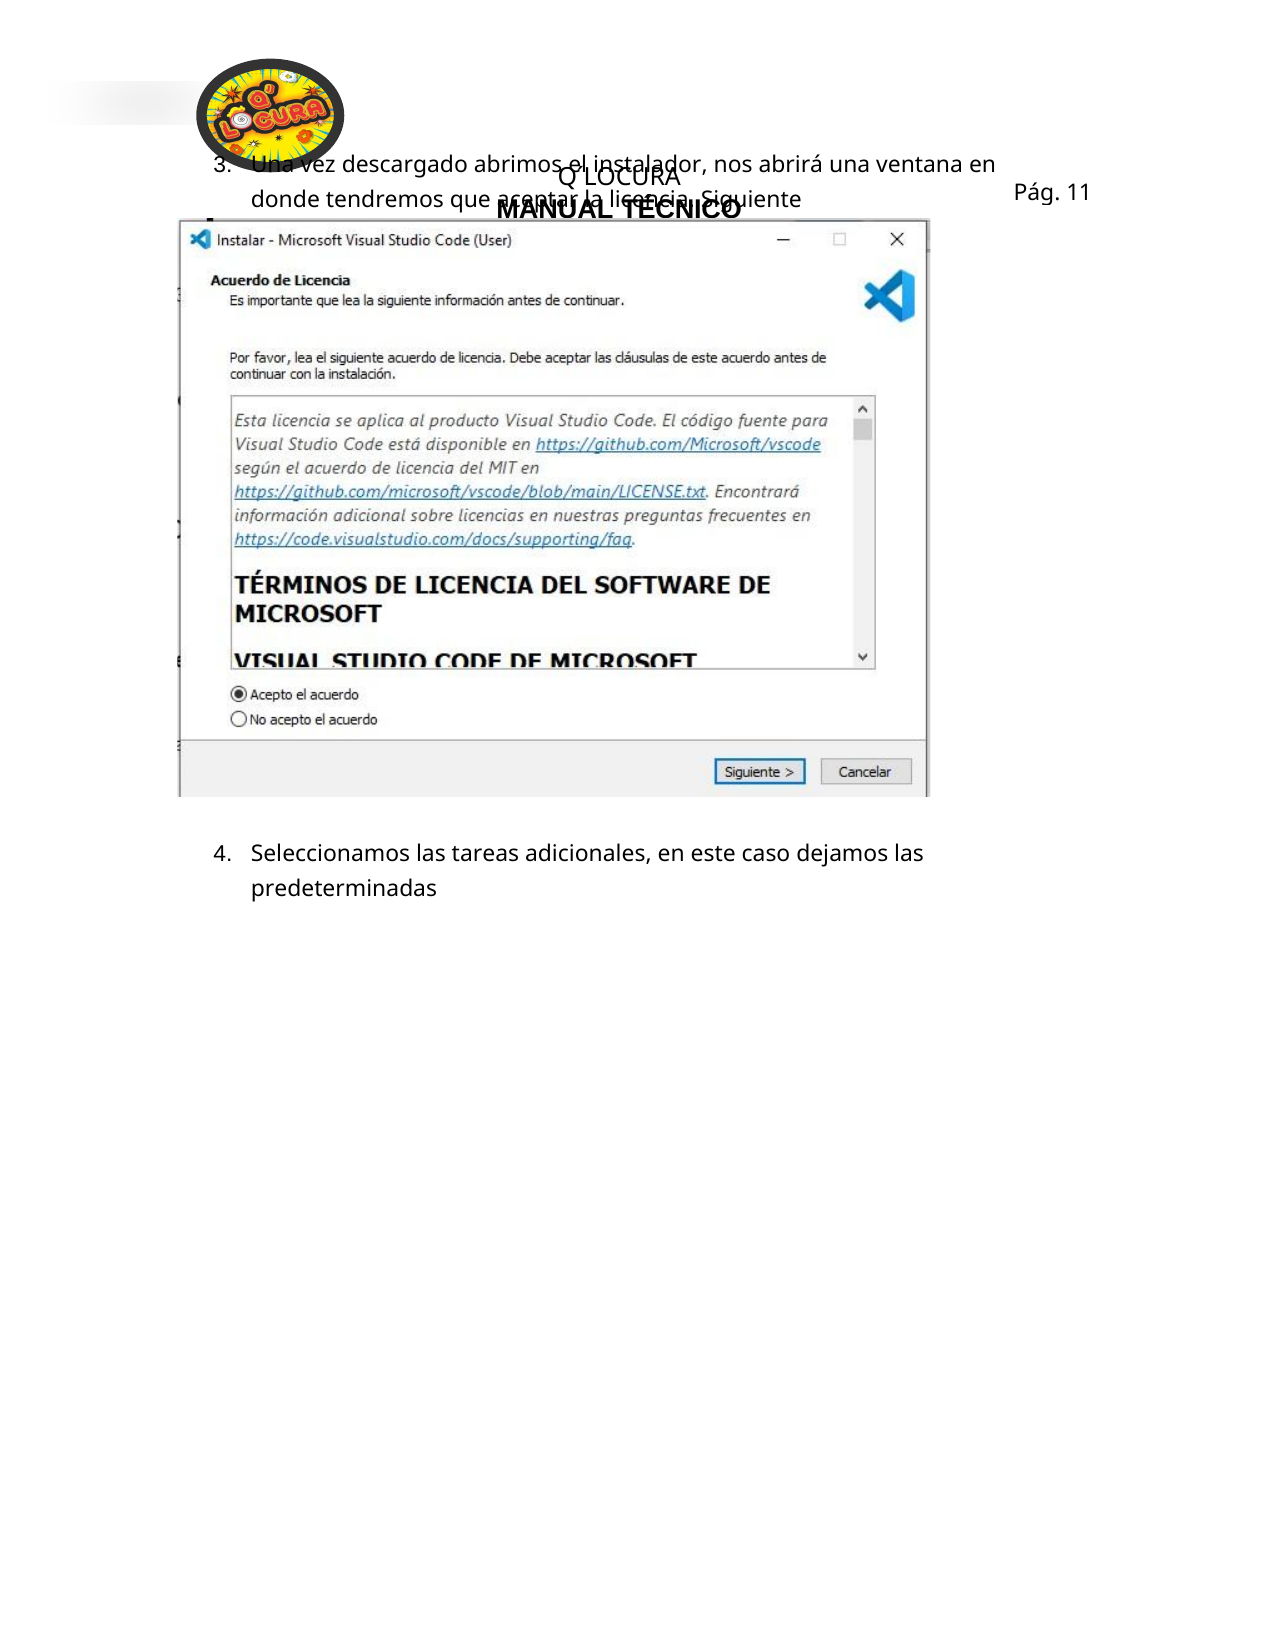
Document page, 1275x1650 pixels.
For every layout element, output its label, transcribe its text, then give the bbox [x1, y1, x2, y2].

list Seleccionamos las tareas adicionales, en este caso dejamos las predeterminadas [213, 837, 1014, 903]
picture [177, 218, 931, 797]
picture [207, 70, 333, 148]
list Una vez descargado abrimos el instalador, nos abrirá una ventana en donde tendremos que aceptar la licencia. Siguiente [213, 148, 1014, 214]
